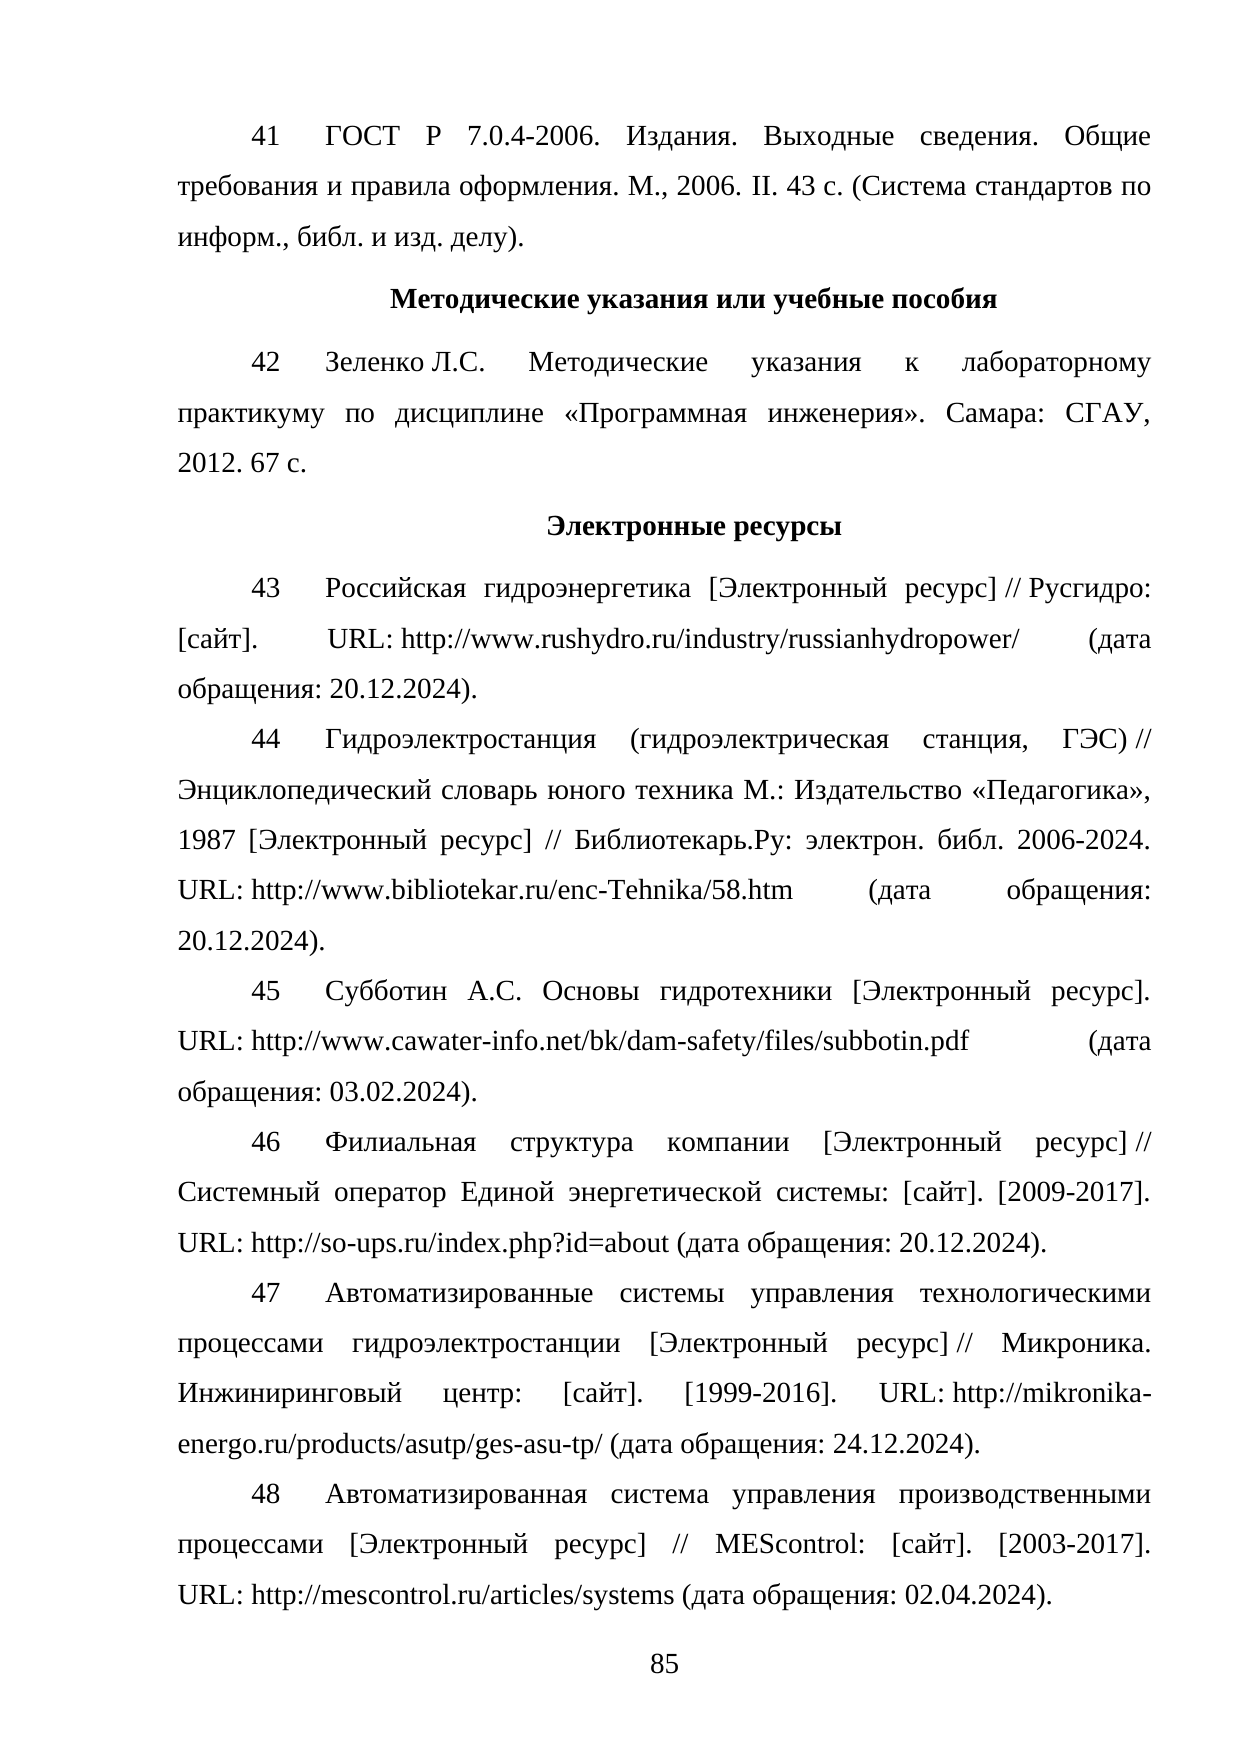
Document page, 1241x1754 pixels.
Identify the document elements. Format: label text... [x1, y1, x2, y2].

text Филиальная структура компании [Электронный ресурс] // Системный оператор Единой энергетической системы: [сайт]. [2009-2017]. URL: http://so-ups.ru/index.php?id=about (дата обращения: 20.12.2024). [177, 1124, 1152, 1258]
text Гидроэлектростанция (гидроэлектрическая станция, ГЭС) // Энциклопедический словарь юного техника М.: Издательство «Педагогика», 1987 [Электронный ресурс] // Библиотекарь.Ру: электрон. библ. 2006-2024. URL: http://www.bibliotekar.ru/enc-Tehnika/58.htm (дата обращения: 20.12.2024). [177, 722, 1152, 956]
text Автоматизированные системы управления технологическими процессами гидроэлектростанции [Электронный ресурс] // Микроника. Инжиниринговый центр: [сайт]. [1999-2016]. URL: http://mikronika-energo.ru/products/asutp/ges-asu-tp/ (дата обращения: 24.12.2024). [177, 1275, 1152, 1459]
text Российская гидроэнергетика [Электронный ресурс] // Русгидро: [сайт]. URL: http://www.rushydro.ru/industry/russianhydropower/ (дата обращения: 20.12.2024). [177, 571, 1152, 705]
text Электронные ресурсы [177, 508, 1152, 541]
text Субботин А.С. Основы гидротехники [Электронный ресурс]. URL: http://www.cawater-info.net/bk/dam-safety/files/subbotin.pdf (дата обращения: 03.02.2024). [177, 973, 1152, 1107]
text Методические указания или учебные пособия [177, 282, 1152, 315]
text ГОСТ Р 7.0.4-2006. Издания. Выходные сведения. Общие требования и правила оформления. М., 2006. II. 43 с. (Система стандартов по информ., библ. и изд. делу). [177, 118, 1152, 252]
text Зеленко Л.С. Методические указания к лабораторному практикуму по дисциплине «Программная инженерия». Самара: СГАУ, 2012. 67 с. [177, 344, 1152, 478]
text Автоматизированная система управления производственными процессами [Электронный ресурс] // MEScontrol: [сайт]. [2003-2017]. URL: http://mescontrol.ru/articles/systems (дата обращения: 02.04.2024). [177, 1476, 1152, 1610]
